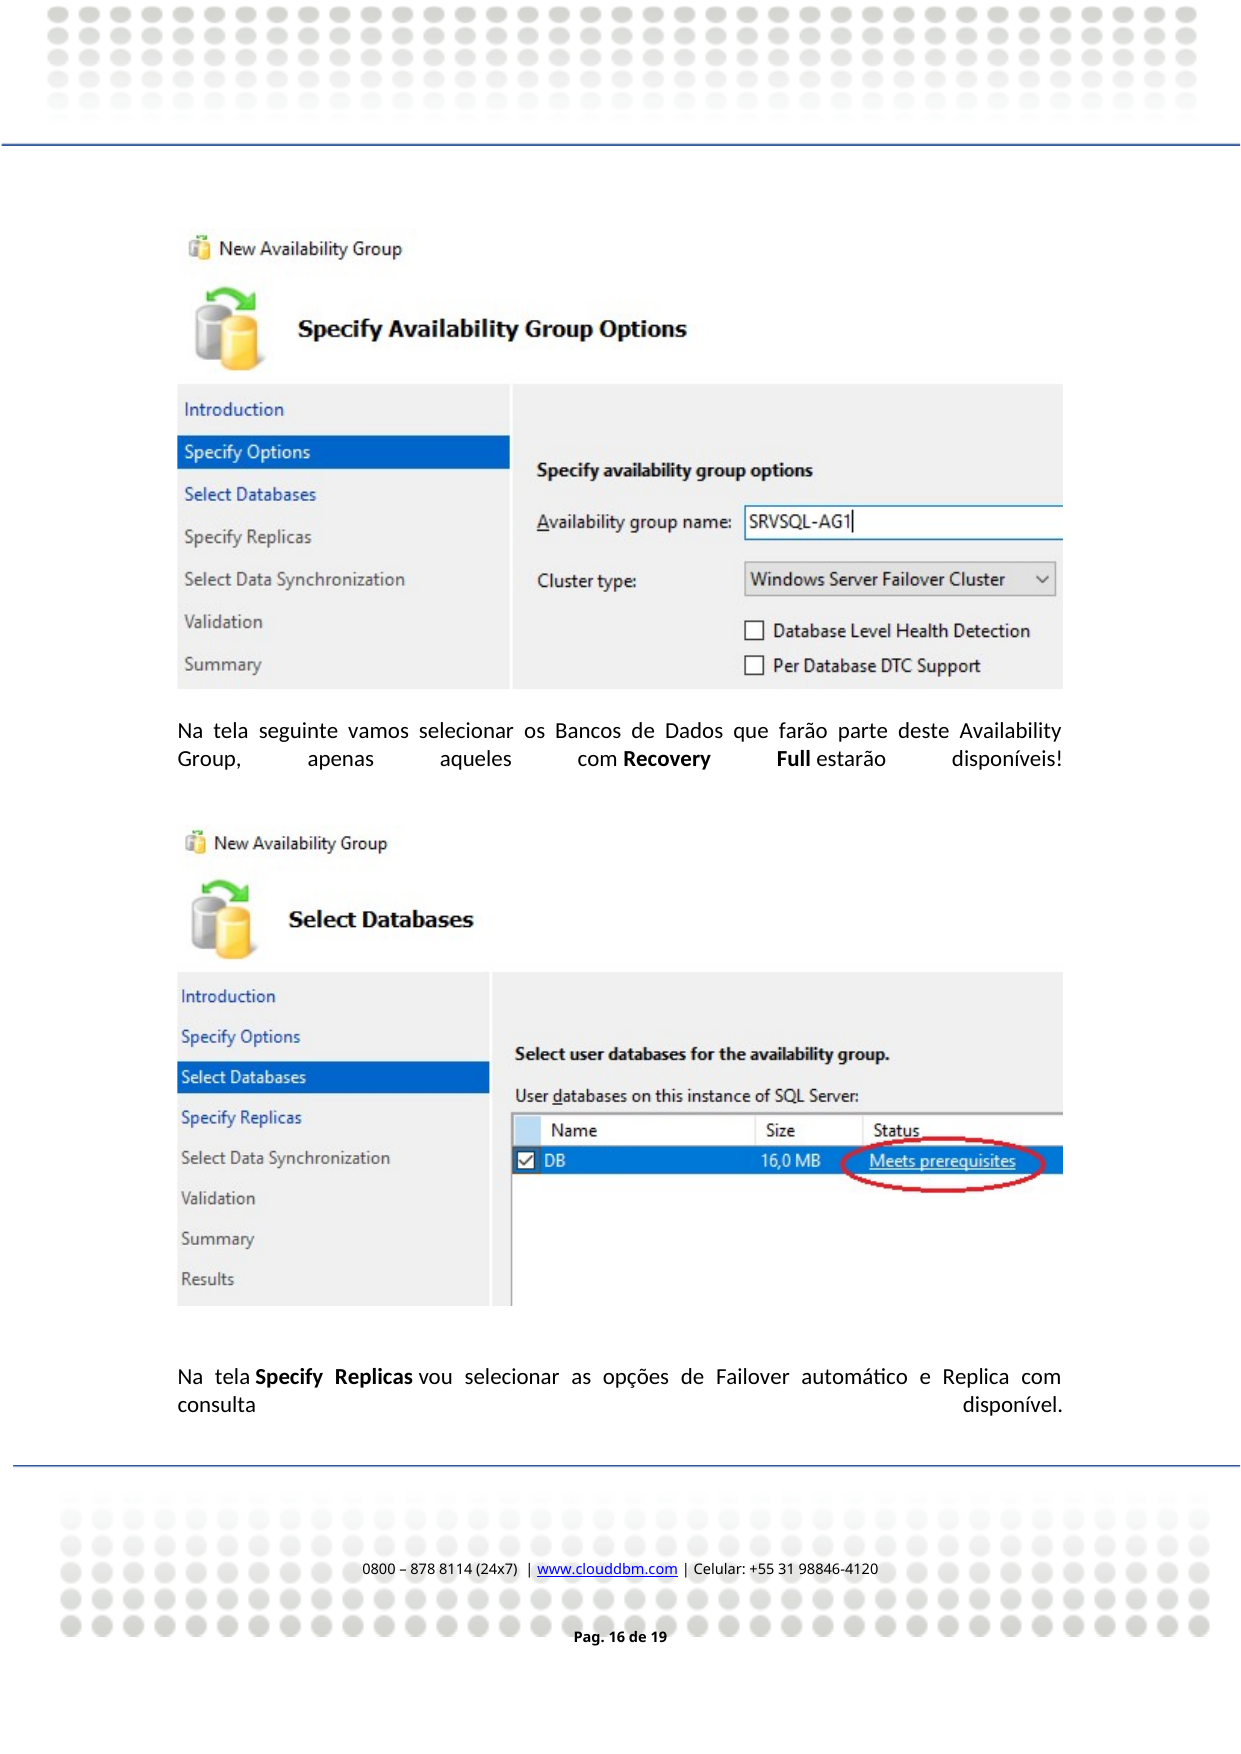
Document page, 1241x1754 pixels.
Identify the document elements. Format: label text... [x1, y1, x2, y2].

picture [0, 6, 1241, 146]
picture [13, 1465, 1241, 1637]
picture [177, 228, 1063, 689]
text Na tela Specify Replicas vou selecionar as opções de Failover automático e Replica com consulta disponível. [177, 1306, 1063, 1446]
text Na tela seguinte vamos selecionar os Bancos de Dados que farão parte deste Availability Group, apenas aqueles com Recovery Full estarão disponíveis! [177, 689, 1063, 800]
